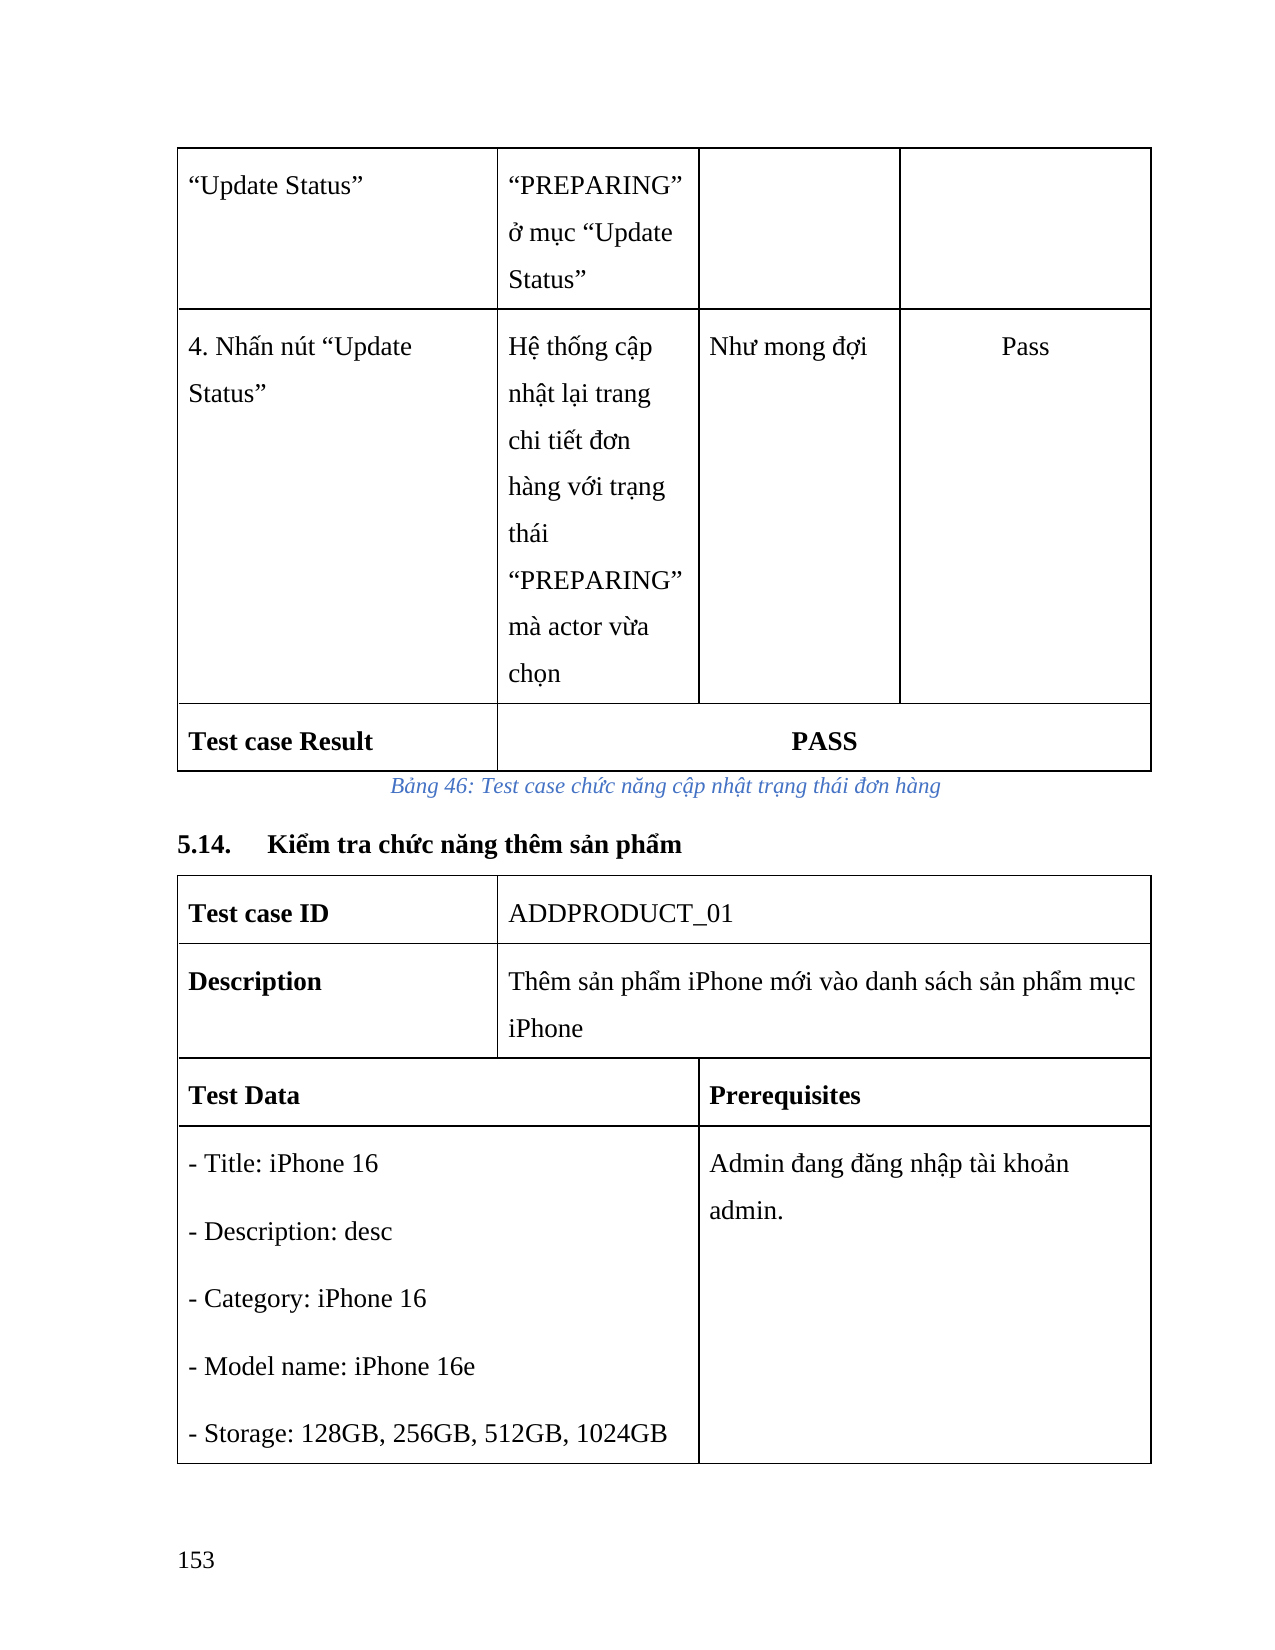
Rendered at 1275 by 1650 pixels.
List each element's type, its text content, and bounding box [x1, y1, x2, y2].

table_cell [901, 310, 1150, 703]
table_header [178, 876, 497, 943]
text Bảng 46: Test case chức năng cập nhật trạng thái đơn hàng [177, 772, 1156, 798]
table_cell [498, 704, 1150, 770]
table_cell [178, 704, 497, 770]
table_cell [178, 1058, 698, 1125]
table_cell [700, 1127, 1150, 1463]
subtitle Kiểm tra chức năng thêm sản phẩm [177, 828, 1156, 859]
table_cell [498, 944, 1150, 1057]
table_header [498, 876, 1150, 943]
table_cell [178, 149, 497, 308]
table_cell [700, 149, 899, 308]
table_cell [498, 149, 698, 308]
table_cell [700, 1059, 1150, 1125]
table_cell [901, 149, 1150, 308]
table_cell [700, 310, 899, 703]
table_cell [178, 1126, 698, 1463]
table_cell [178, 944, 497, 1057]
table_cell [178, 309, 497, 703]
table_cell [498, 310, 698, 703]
